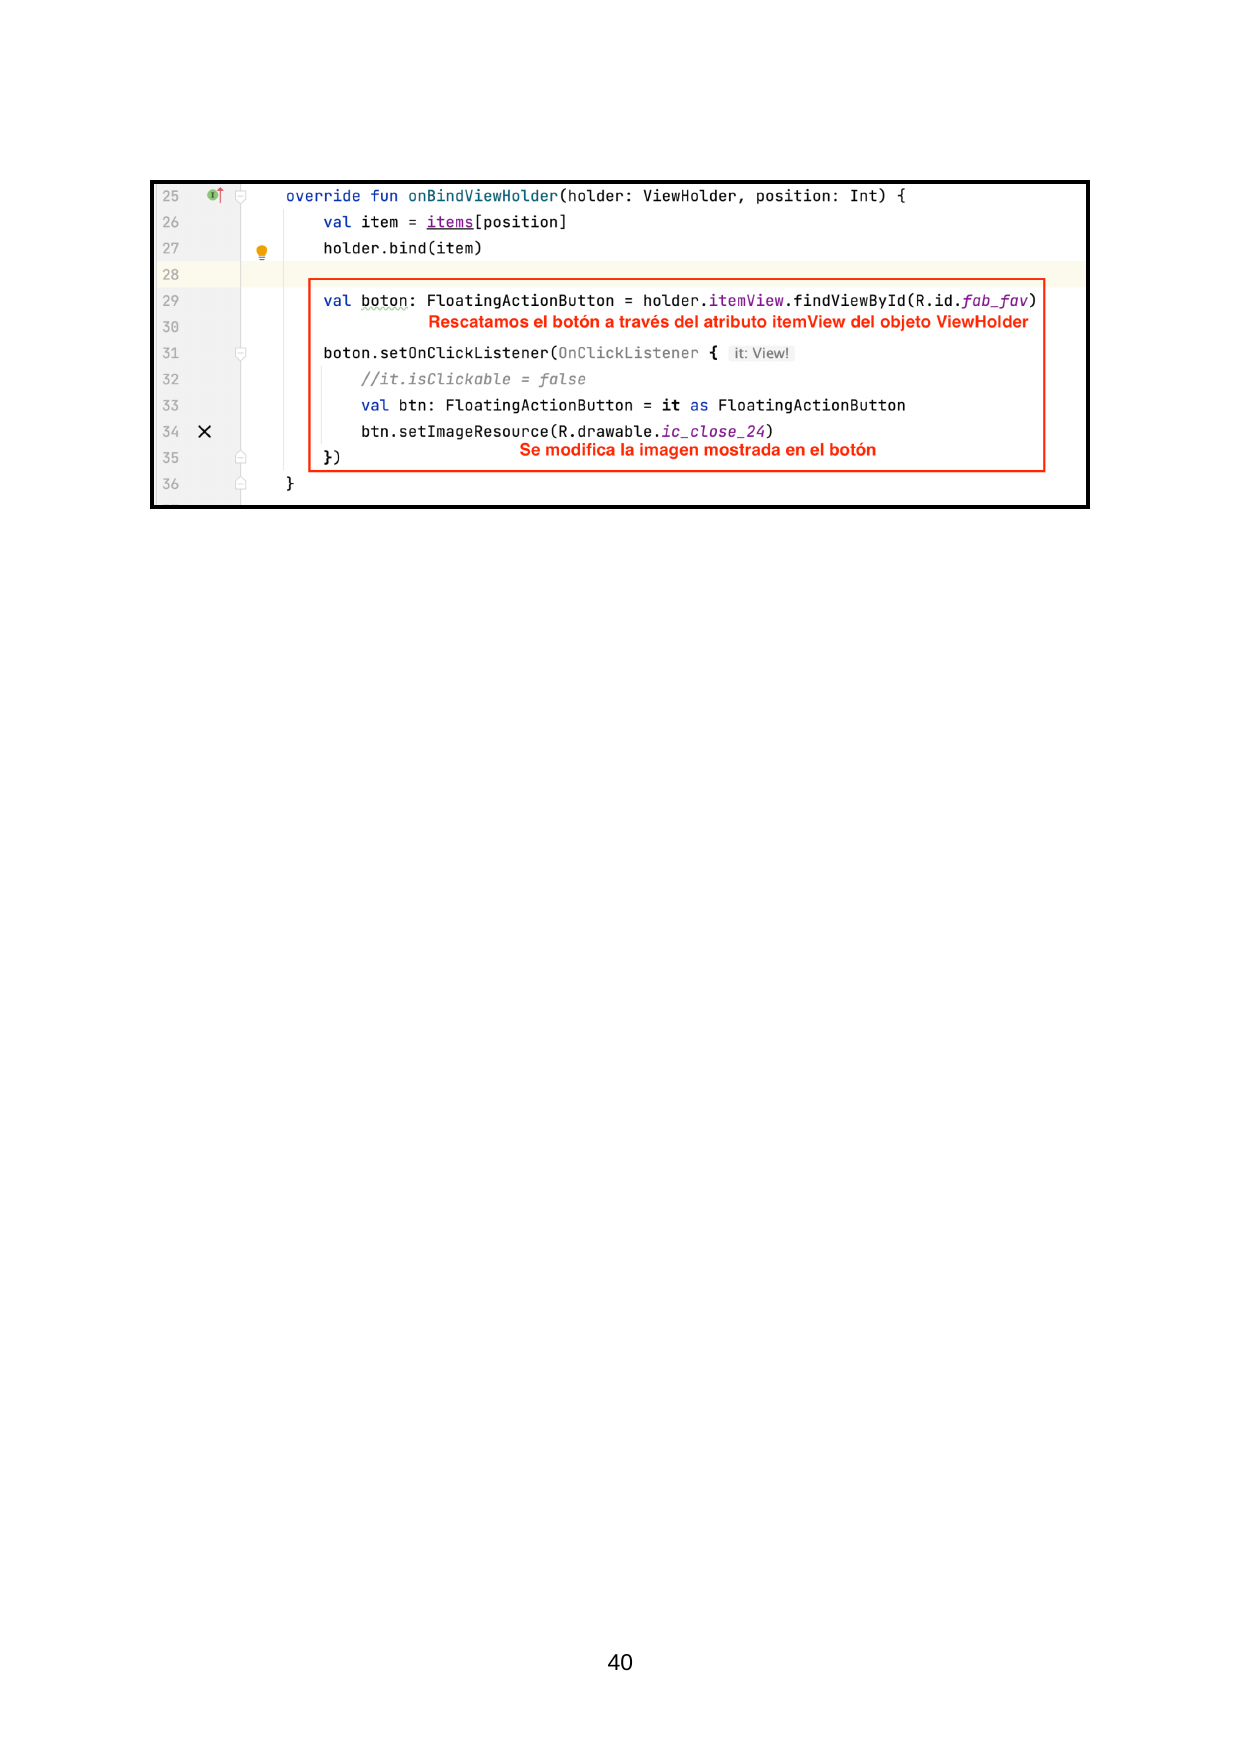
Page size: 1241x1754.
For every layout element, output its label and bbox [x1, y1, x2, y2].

picture [154, 184, 1086, 505]
